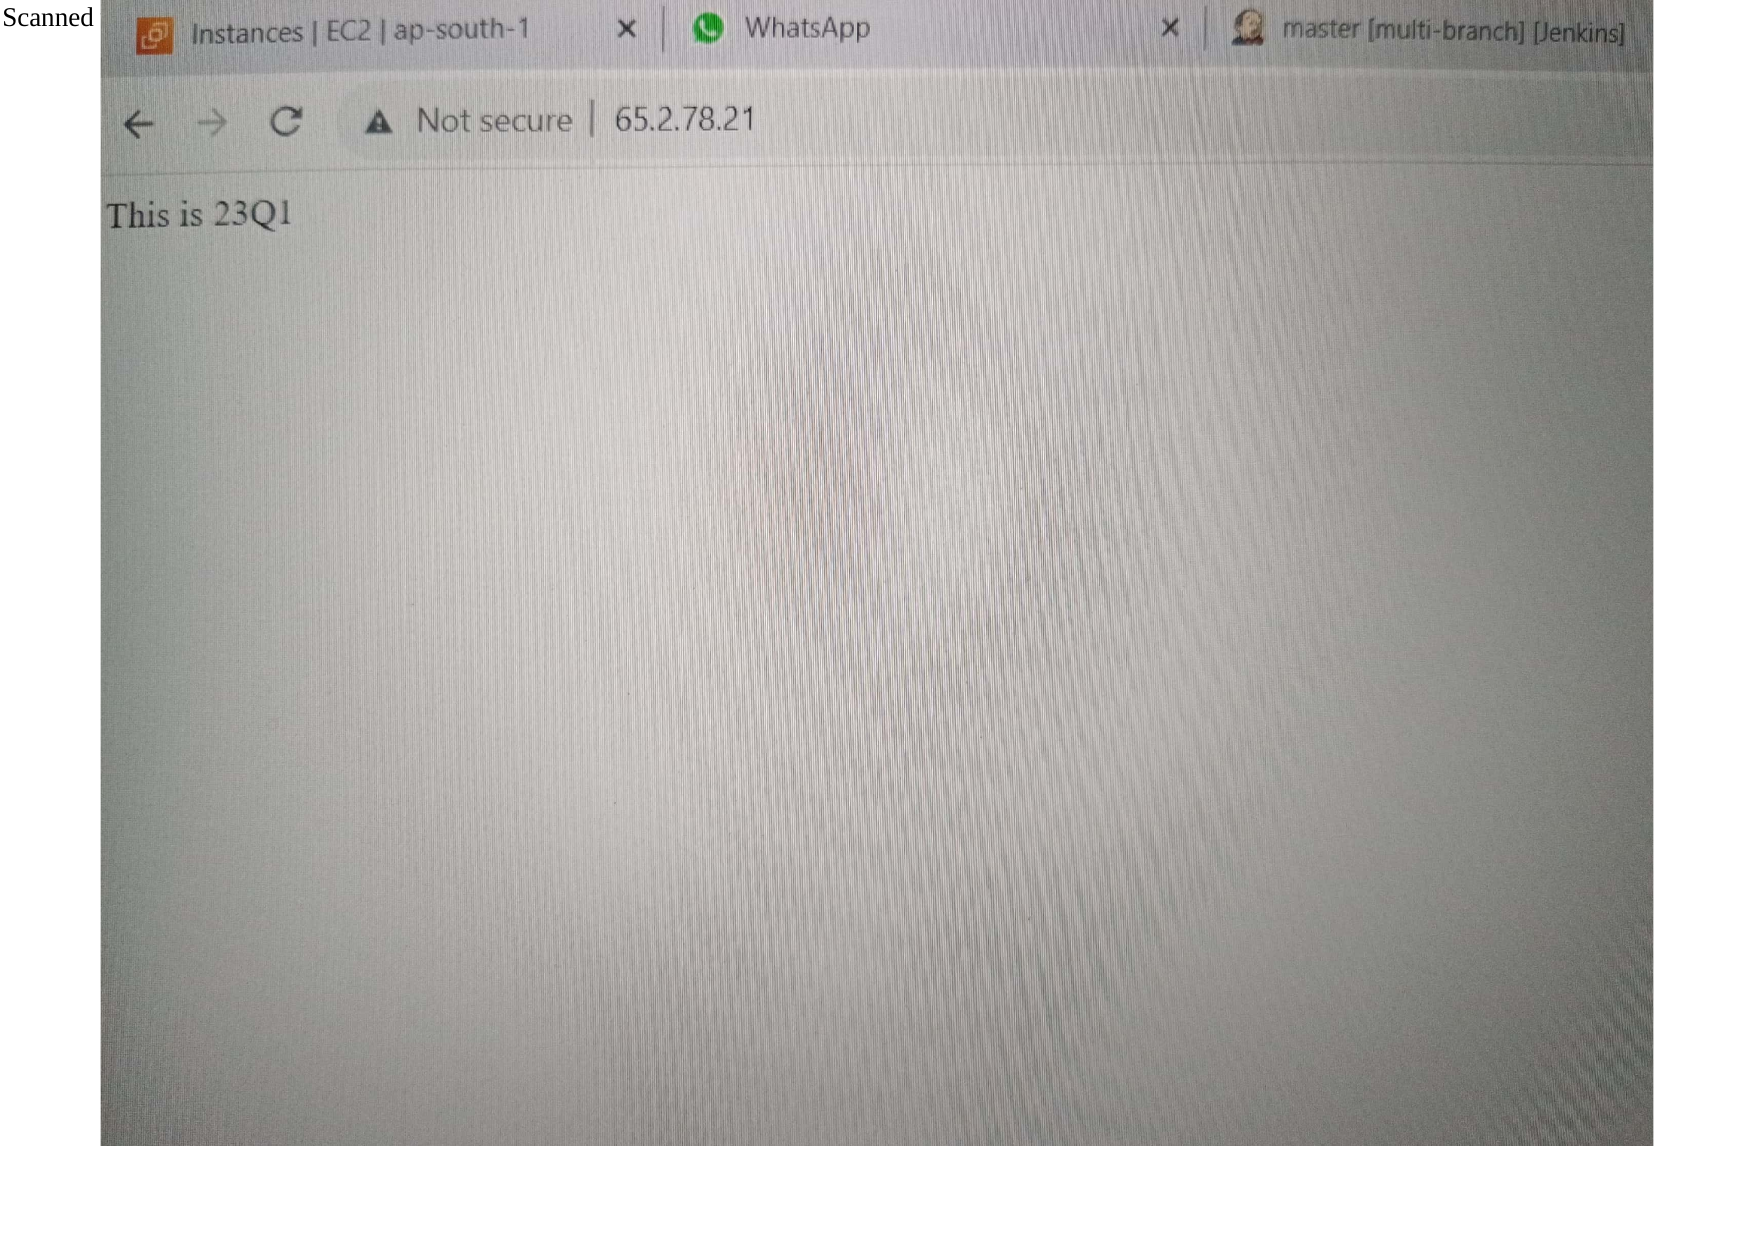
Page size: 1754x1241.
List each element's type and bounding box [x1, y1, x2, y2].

picture [100, 0, 1654, 1146]
